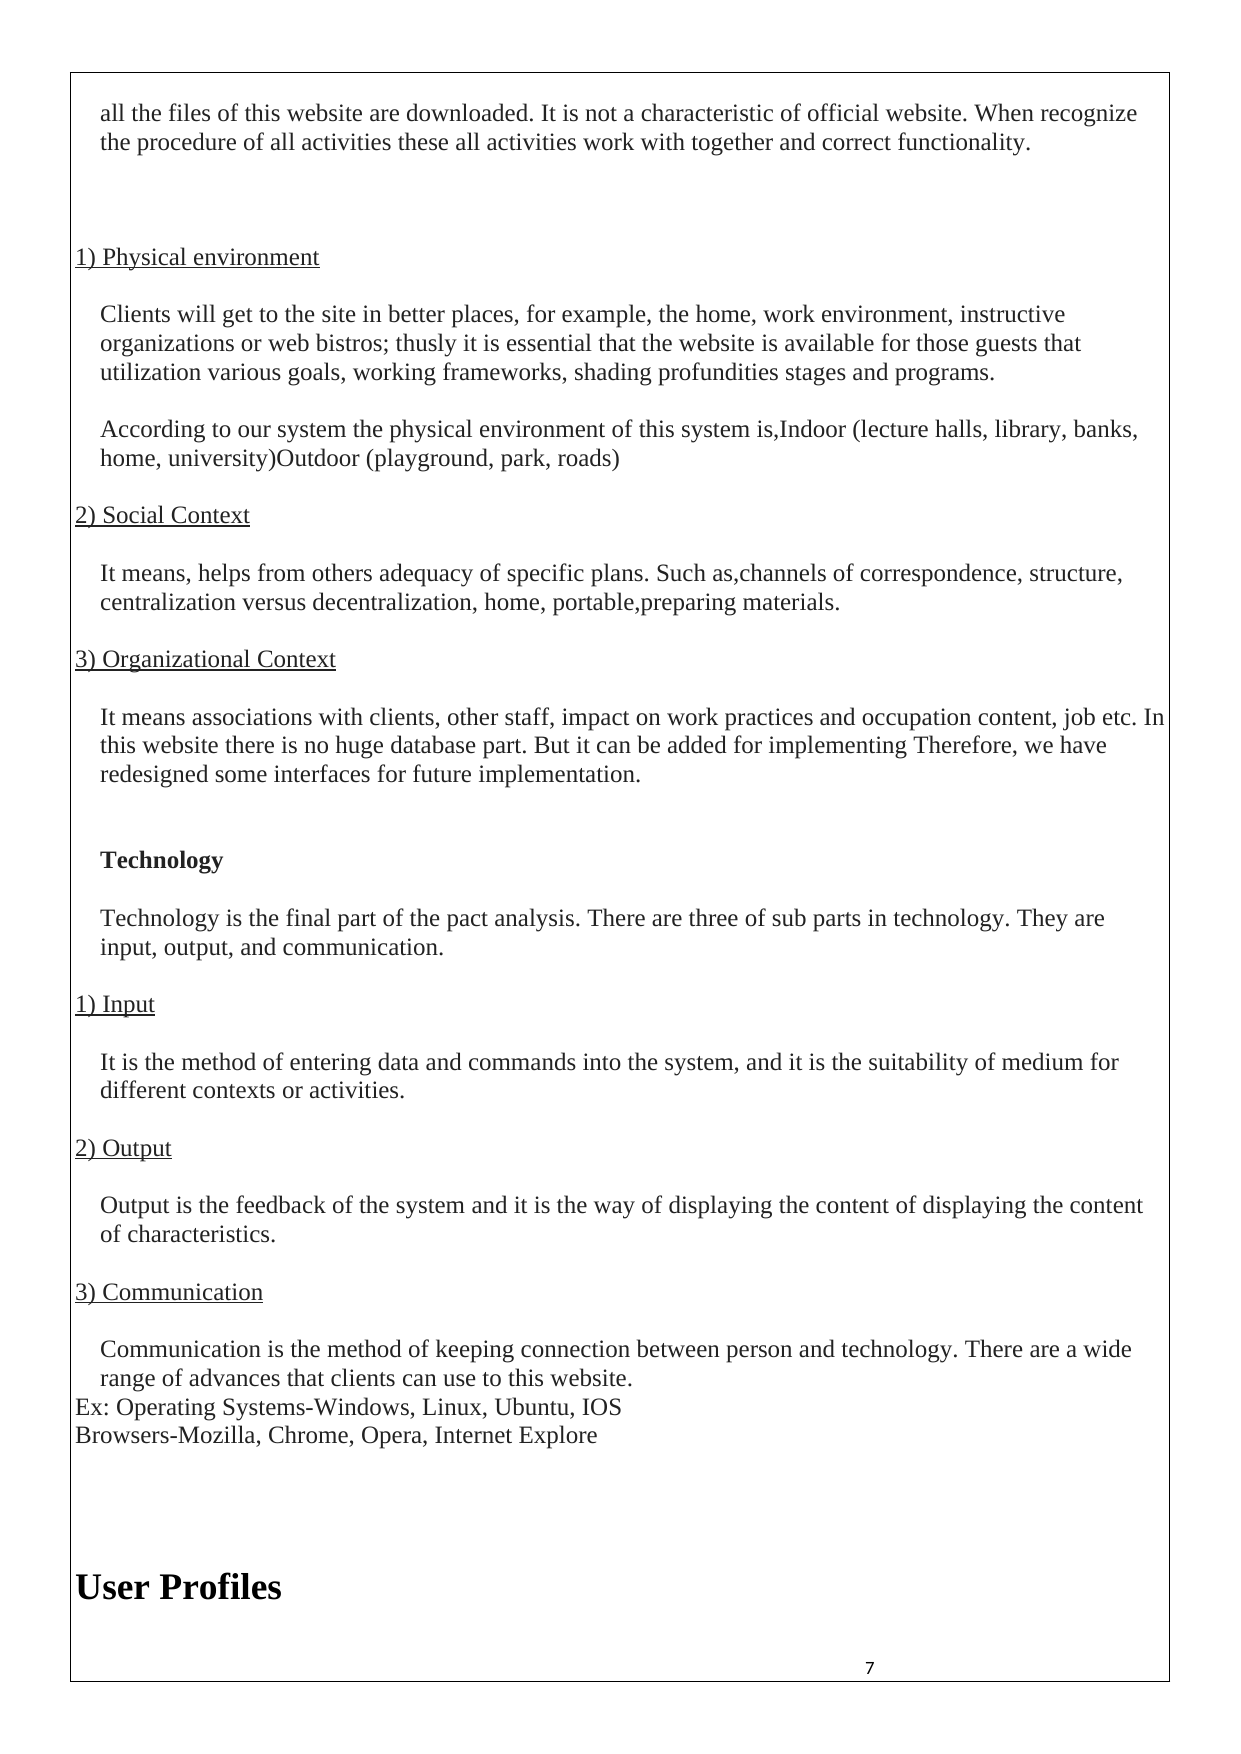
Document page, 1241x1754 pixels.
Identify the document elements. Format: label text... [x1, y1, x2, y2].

text 1) Input [75, 989, 1165, 1018]
text It is the method of entering data and commands into the system, and it is the suitability of medium for different contexts or activities. [100, 1047, 1165, 1104]
list Technology [75, 845, 1165, 874]
text Ex: Operating Systems-Windows, Linux, Ubuntu, IOS [75, 1392, 1165, 1420]
text Clients will get to the site in better places, for example, the home, work environment, instructive organizations or web bistros; thusly it is essential that the website is available for those guests that utilization various goals, working frameworks, shading profundities stages and programs. [100, 299, 1165, 385]
text According to our system the physical environment of this system is,Indoor (lecture halls, library, banks, home, university)Outdoor (playground, park, roads) [100, 414, 1165, 472]
text 2) Social Context [75, 500, 1165, 529]
text User Profiles [75, 1564, 1165, 1607]
text 2) Output [75, 1133, 1165, 1162]
text 1) Physical environment [75, 242, 1165, 270]
text It means, helps from others adequacy of specific plans. Such as,channels of correspondence, structure, centralization versus decentralization, home, portable,preparing materials. [100, 558, 1165, 615]
text Output is the feedback of the system and it is the way of displaying the content of displaying the content of characteristics. [100, 1190, 1165, 1248]
text Browsers-Mozilla, Chrome, Opera, Internet Explore [75, 1420, 1165, 1449]
text It means associations with clients, other staff, impact on work practices and occupation content, job etc. In this website there is no huge database part. But it can be added for implementing Therefore, we have redesigned some interfaces for future implementation. [100, 702, 1165, 788]
text 3) Communication [75, 1277, 1165, 1305]
text Technology is the final part of the pact analysis. There are three of sub parts in technology. They are input, output, and communication. [100, 903, 1165, 960]
text Communication is the method of keeping connection between person and technology. There are a wide range of advances that clients can use to this website. [100, 1334, 1165, 1392]
text 3) Organizational Context [75, 644, 1165, 673]
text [100, 98, 1165, 155]
